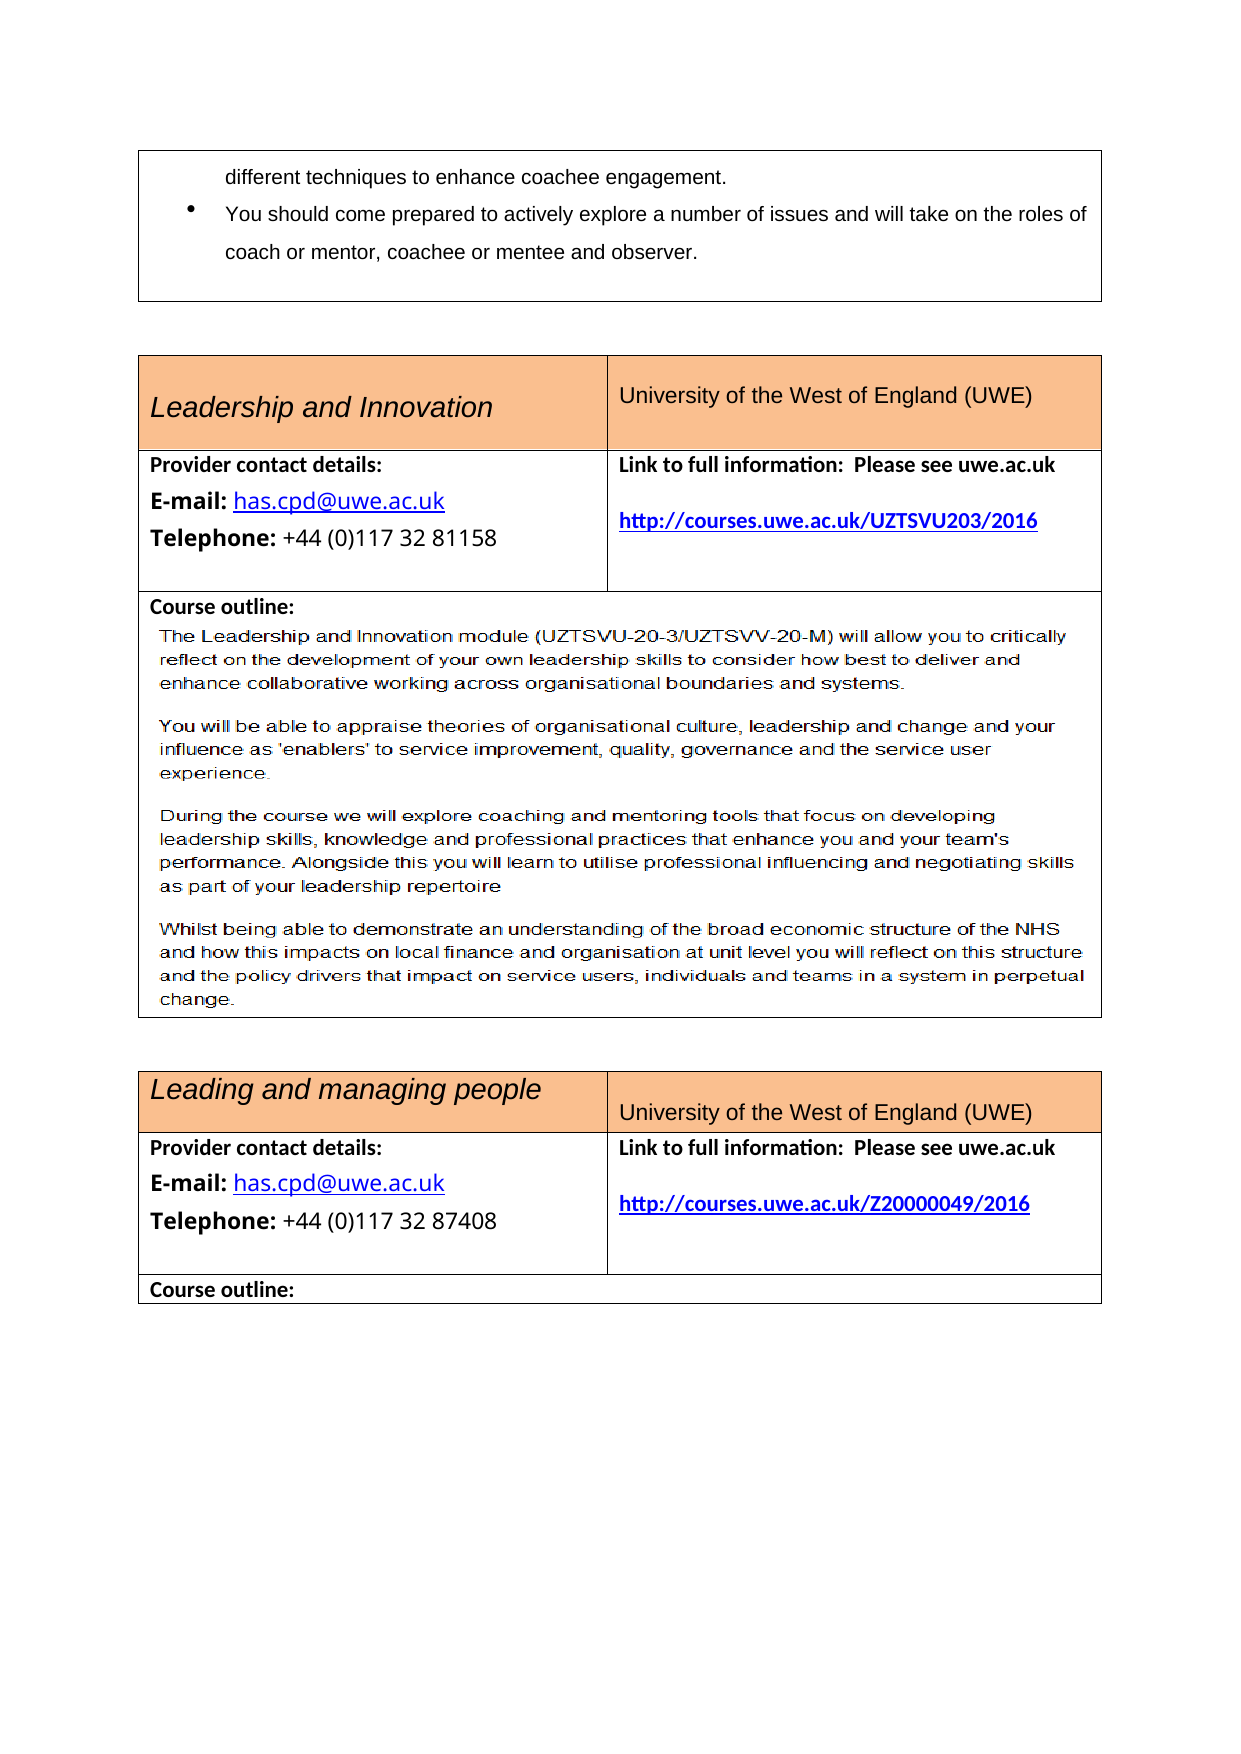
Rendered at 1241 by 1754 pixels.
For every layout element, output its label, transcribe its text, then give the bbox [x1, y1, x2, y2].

table_cell Course outline: [139, 1275, 1101, 1303]
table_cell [139, 151, 1101, 301]
picture [150, 620, 1089, 1017]
table_header Leadership and Innovation [139, 356, 607, 449]
table_cell Link to full information: Please see uwe.ac.uk http://courses.uwe.ac.uk/UZTSVU203/2016 [608, 451, 1101, 591]
table_header University of the West of England (UWE) [608, 356, 1101, 449]
table_header University of the West of England (UWE) [608, 1072, 1101, 1132]
table_cell Provider contact details: E-mail: has.cpd@uwe.ac.uk Telephone: +44 (0)117 32 81158 [139, 451, 607, 591]
table_cell Course outline: [139, 592, 1101, 1017]
table_cell Link to full information: Please see uwe.ac.uk http://courses.uwe.ac.uk/Z20000049/2016 [608, 1133, 1101, 1274]
table_header Leading and managing people [139, 1072, 607, 1132]
table_cell Provider contact details: E-mail: has.cpd@uwe.ac.uk Telephone: +44 (0)117 32 87408 [139, 1133, 607, 1274]
